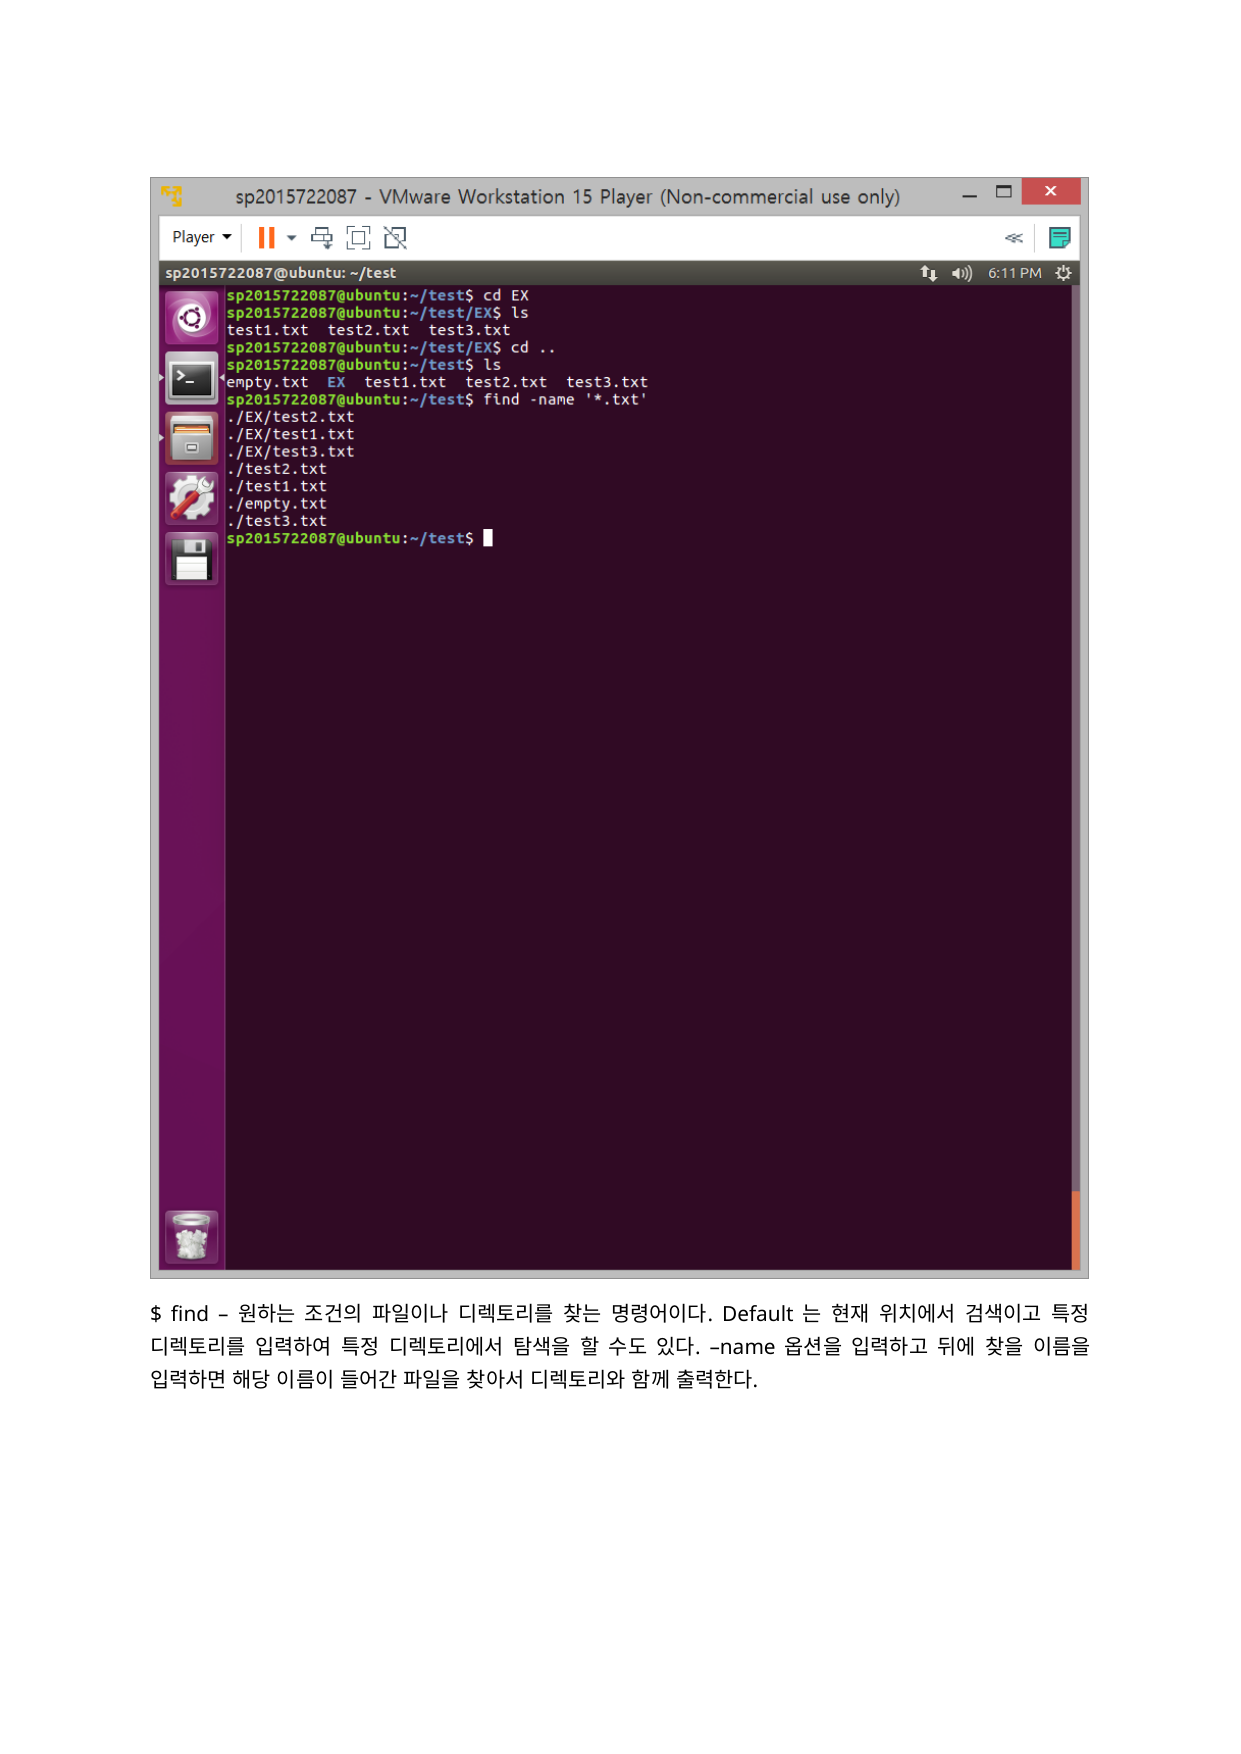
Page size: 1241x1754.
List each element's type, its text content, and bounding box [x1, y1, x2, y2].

text $ find – 원하는 조건의 파일이나 디렉토리를 찾는 명령어이다. Default 는 현재 위치에서 검색이고 특정 디렉토리를 입력하여 특정 디렉토리에서 탐색을 할 수도 있다. –name 옵션을 입력하고 뒤에 찾을 이름을 입력하면 해당 이름이 들어간 파일을 찾아서 디렉토리와 함께 출력한다. [150, 1297, 1090, 1393]
picture [150, 177, 1089, 1279]
